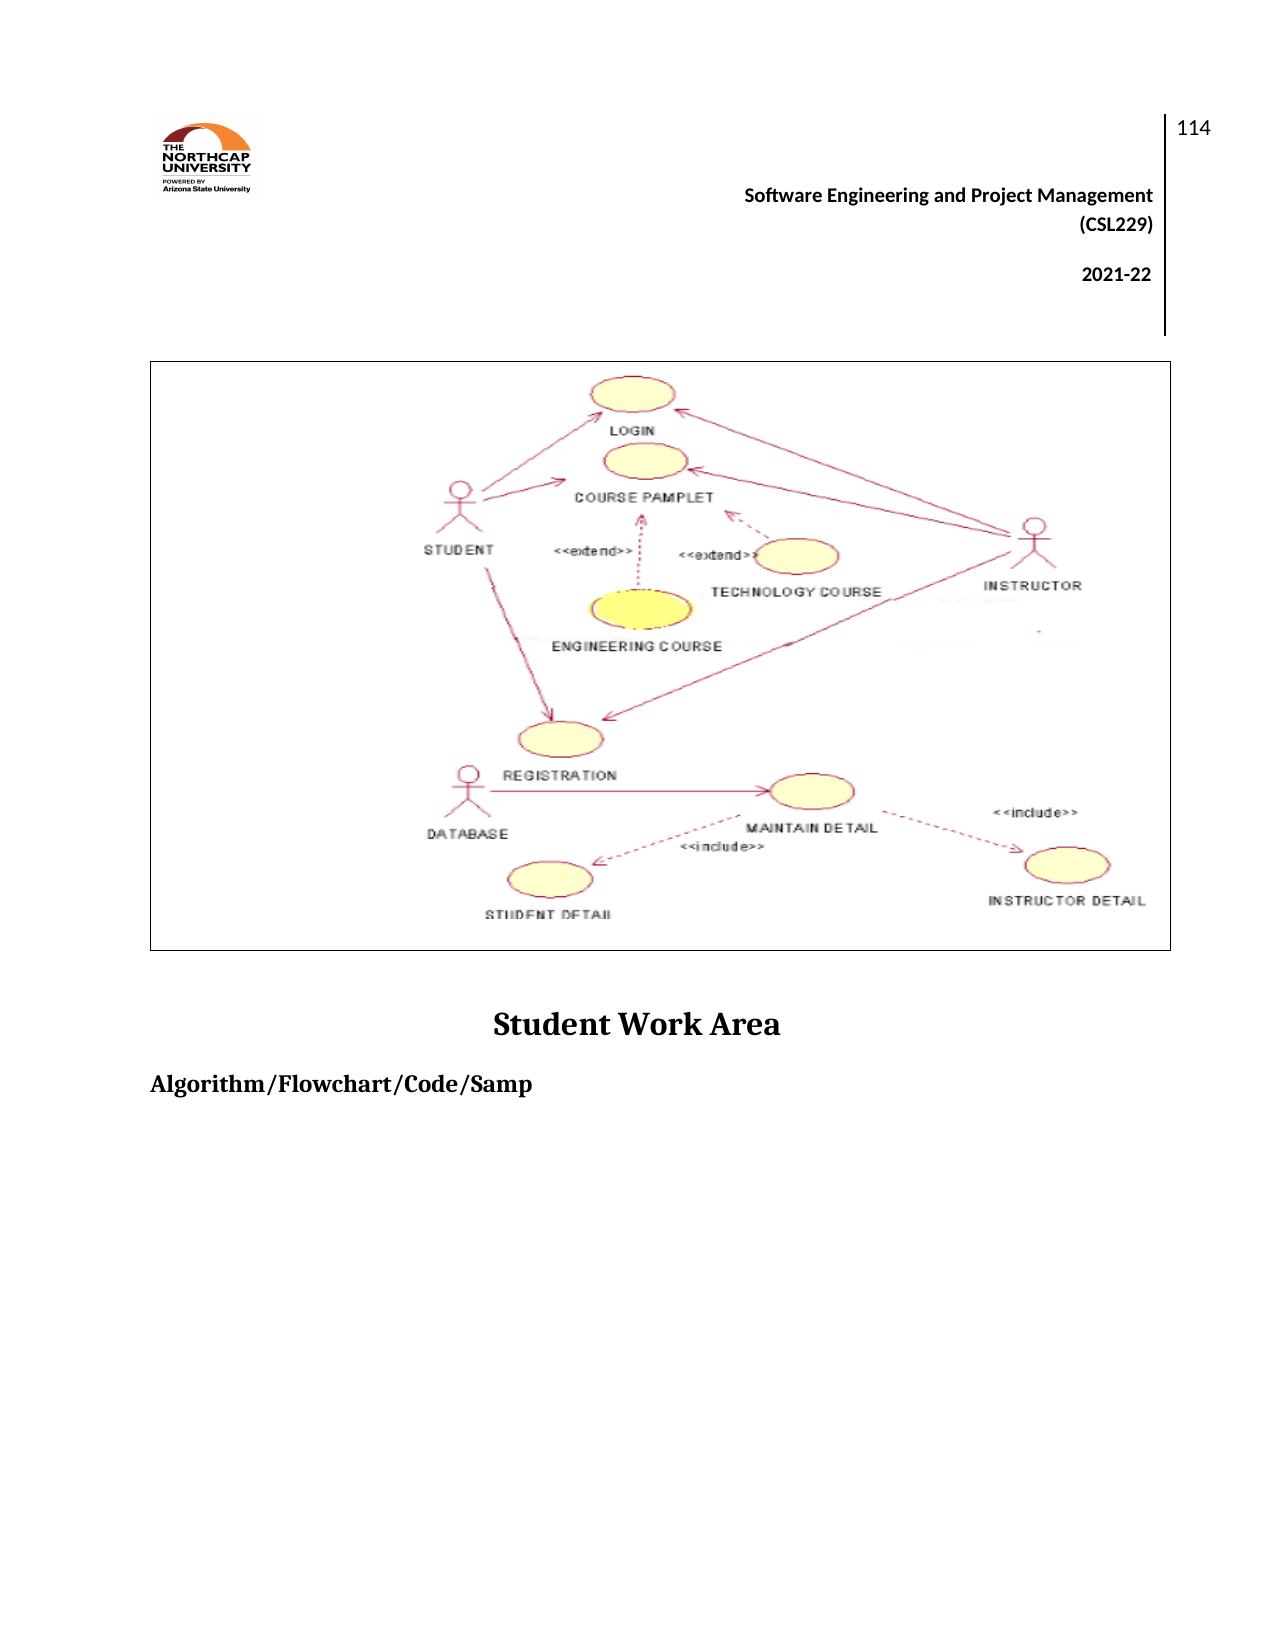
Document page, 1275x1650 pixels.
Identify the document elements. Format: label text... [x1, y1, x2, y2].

text Algorithm/Flowchart/Code/Samp [150, 1070, 1125, 1099]
picture [423, 362, 1149, 919]
picture [155, 113, 260, 202]
text Student Work Area [150, 1005, 1125, 1043]
table_cell Question Bank: Differentiate between primary and secondary actors. The primary actor is who receives the primary benefit from interacting with the system. The primary actor is the user with a goal to be accomplished by interacting with the system. The secondary actors are users or external systems which support the system in accomplishing the primary goal. For example, the secondary actor may provide information to the system needed to produce the information desired by the primary actor. Draw the use case diagram of courseware management system. [151, 362, 1170, 950]
